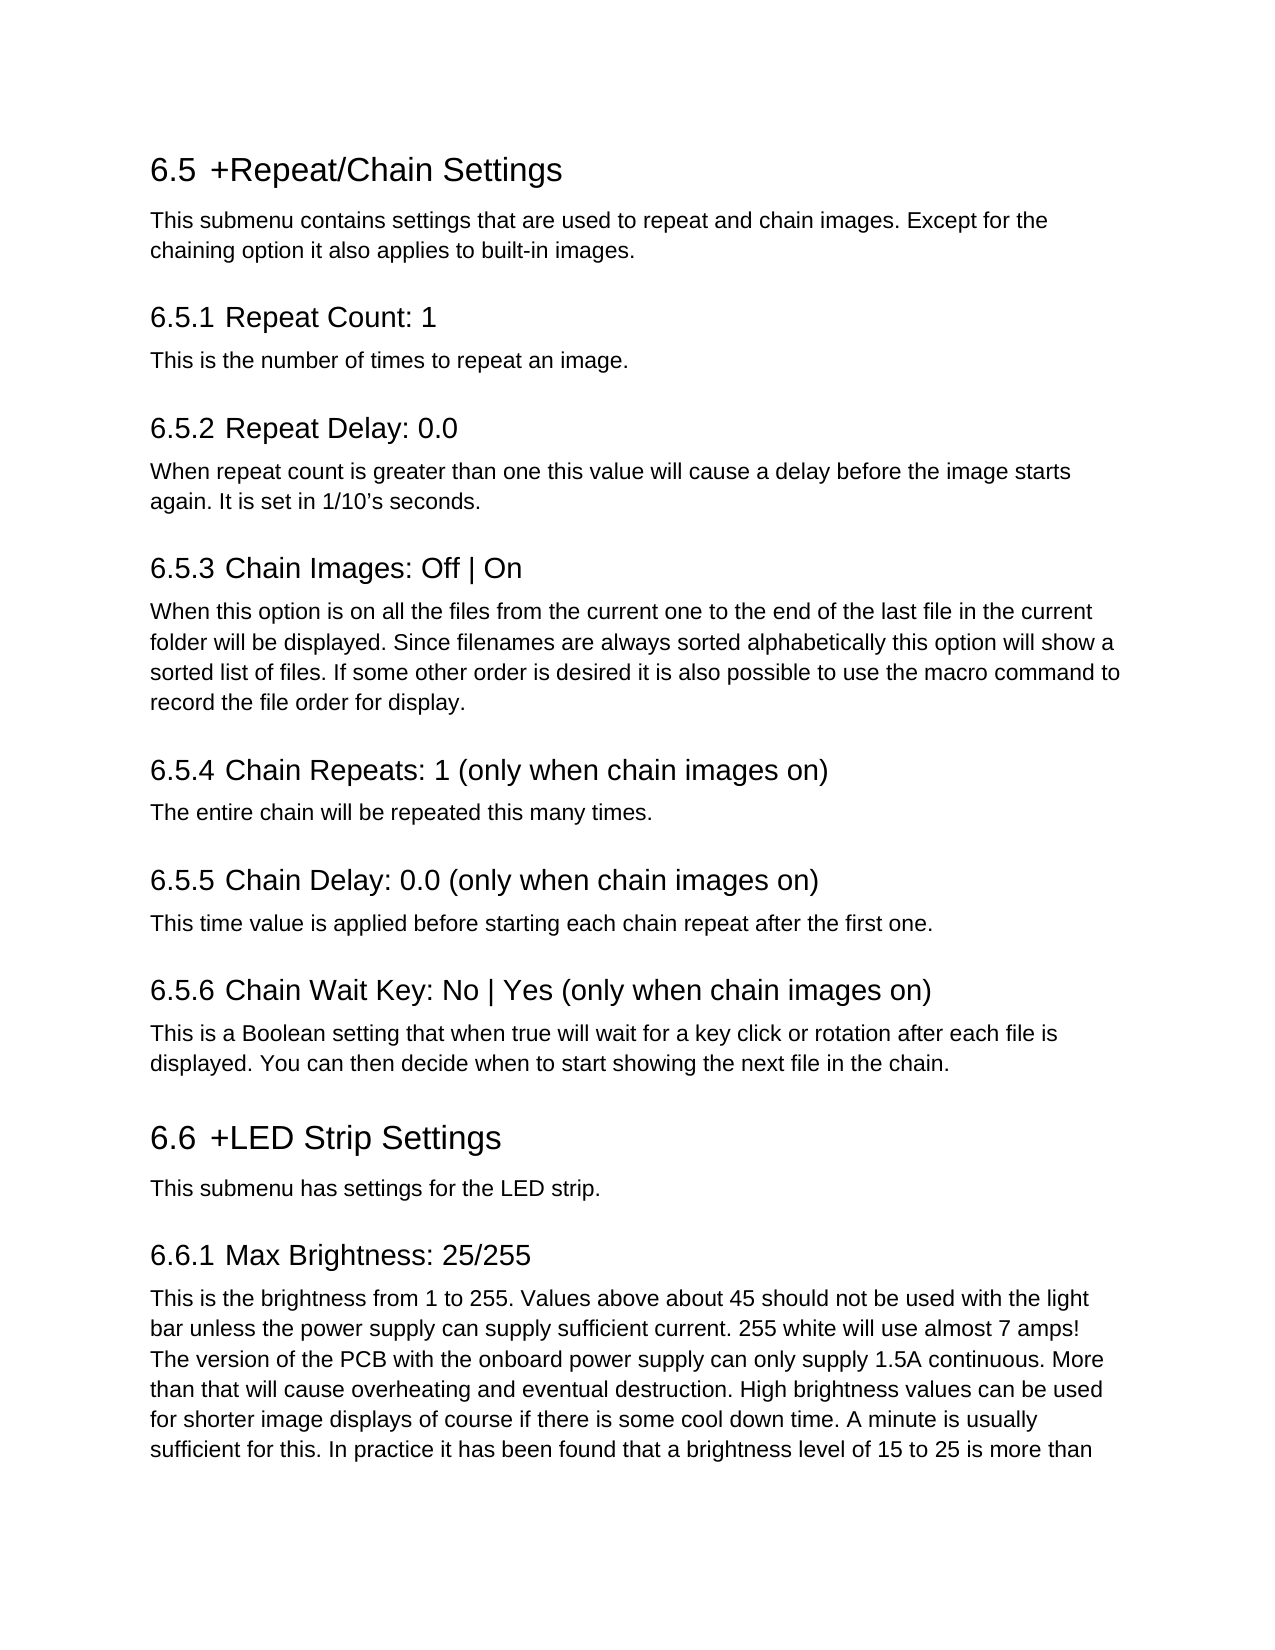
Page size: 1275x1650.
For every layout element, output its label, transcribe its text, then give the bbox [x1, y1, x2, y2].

subtitle Chain Delay: 0.0 (only when chain images on) [150, 863, 1125, 896]
subtitle Max Brightness: 25/255 [150, 1238, 1125, 1272]
subtitle Repeat Delay: 0.0 [150, 411, 1125, 444]
subtitle +Repeat/Chain Settings [150, 150, 1125, 188]
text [150, 1285, 1125, 1463]
subtitle Repeat Count: 1 [150, 300, 1125, 334]
text This time value is applied before starting each chain repeat after the first one. [150, 910, 1125, 936]
subtitle Chain Images: Off | On [150, 551, 1125, 585]
subtitle Chain Wait Key: No | Yes (only when chain images on) [150, 973, 1125, 1007]
text This is a Boolean setting that when true will wait for a key click or rotation after each file is displayed. You can then decide when to start showing the next file in the chain. [150, 1020, 1125, 1077]
subtitle Chain Repeats: 1 (only when chain images on) [150, 752, 1125, 786]
text The entire chain will be repeated this many times. [150, 799, 1125, 826]
text This submenu contains settings that are used to repeat and chain images. Except for the chaining option it also applies to built-in images. [150, 207, 1125, 263]
text This submenu has settings for the LED strip. [150, 1175, 1125, 1201]
text This is the number of times to repeat an image. [150, 347, 1125, 374]
subtitle +LED Strip Settings [150, 1118, 1125, 1157]
text When this option is on all the files from the current one to the end of the last file in the current folder will be displayed. Since filenames are always sorted alphabetically this option will show a sorted list of files. If some other order is desired it is also possible to use the macro command to record the file order for display. [150, 598, 1125, 715]
text When repeat count is greater than one this value will cause a delay before the image starts again. It is set in 1/10’s seconds. [150, 458, 1125, 514]
